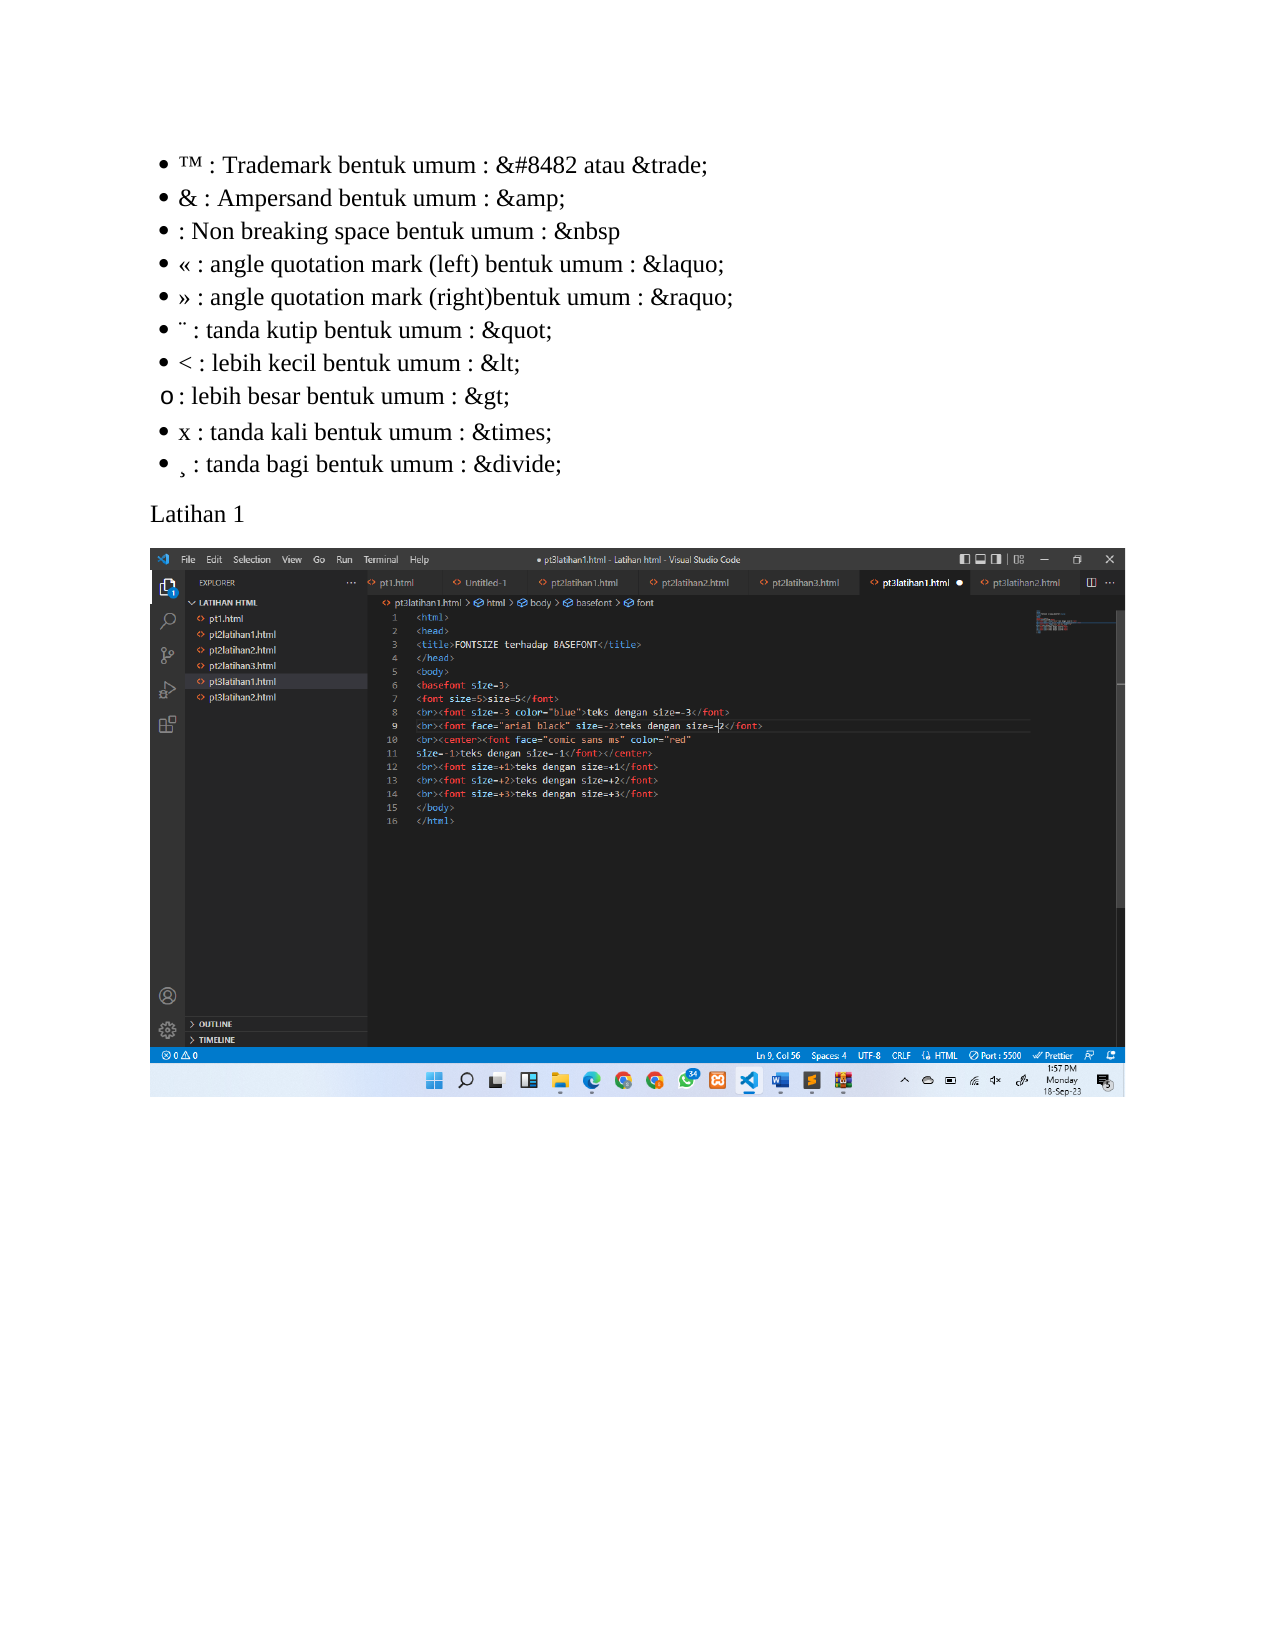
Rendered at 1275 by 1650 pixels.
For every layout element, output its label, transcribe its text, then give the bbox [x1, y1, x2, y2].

list & : Ampersand bentuk umum : &amp; [159, 183, 1125, 212]
list : Non breaking space bentuk umum : &nbsp [159, 216, 1125, 245]
text Latihan 1 [150, 499, 1125, 528]
list » : angle quotation mark (right)bentuk umum : &raquo; [159, 282, 1125, 311]
list ¨ : tanda kutip bentuk umum : &quot; [159, 315, 1125, 344]
list : lebih besar bentuk umum : &gt; [159, 381, 1125, 412]
list « : angle quotation mark (left) bentuk umum : &laquo; [159, 249, 1125, 278]
list ™ : Trademark bentuk umum : &#8482 atau &trade; [159, 150, 1125, 179]
list ¸ : tanda bagi bentuk umum : &divide; [159, 449, 1125, 478]
list < : lebih kecil bentuk umum : &lt; [159, 348, 1125, 377]
list x : tanda kali bentuk umum : &times; [159, 417, 1125, 445]
picture [150, 548, 1125, 1097]
